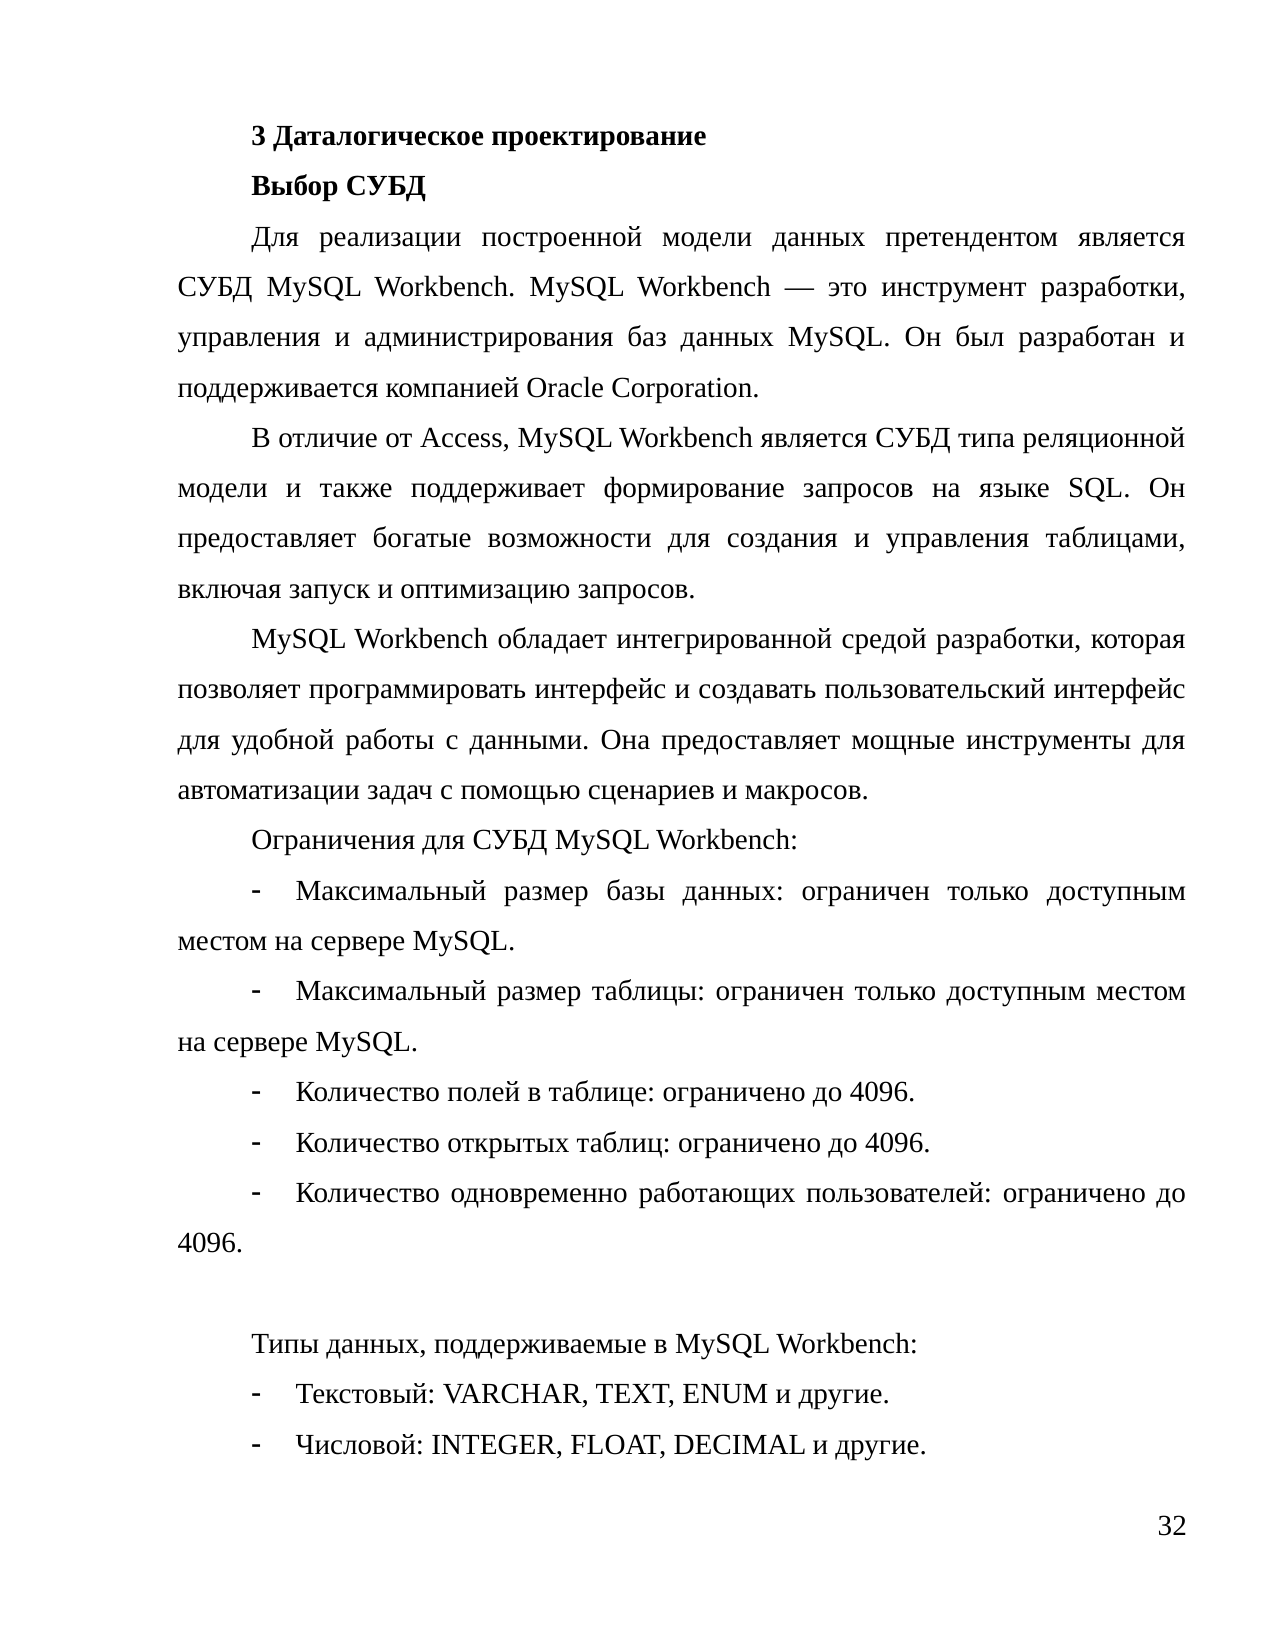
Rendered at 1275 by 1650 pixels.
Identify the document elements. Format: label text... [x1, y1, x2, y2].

text В отличие от Access, MySQL Workbench является СУБД типа реляционной модели и также поддерживает формирование запросов на языке SQL. Он предоставляет богатые возможности для создания и управления таблицами, включая запуск и оптимизацию запросов. [177, 420, 1186, 604]
text Для реализации построенной модели данных претендентом является СУБД MySQL Workbench. MySQL Workbench — это инструмент разработки, управления и администрирования баз данных MySQL. Он был разработан и поддерживается компанией Oracle Corporation. [177, 219, 1186, 403]
list Количество полей в таблице: ограничено до 4096. [177, 1074, 1186, 1108]
text 3 Даталогическое проектирование [177, 118, 1186, 152]
list Количество одновременно работающих пользователей: ограничено до 4096. [177, 1175, 1186, 1259]
text MySQL Workbench обладает интегрированной средой разработки, которая позволяет программировать интерфейс и создавать пользовательский интерфейс для удобной работы с данными. Она предоставляет мощные инструменты для автоматизации задач с помощью сценариев и макросов. [177, 621, 1186, 806]
list Текстовый: VARCHAR, TEXT, ENUM и другие. [177, 1376, 1186, 1410]
list Максимальный размер таблицы: ограничен только доступным местом на сервере MySQL. [177, 973, 1186, 1057]
text Ограничения для СУБД MySQL Workbench: [177, 822, 1186, 856]
list Максимальный размер базы данных: ограничен только доступным местом на сервере MySQL. [177, 873, 1186, 957]
list Количество открытых таблиц: ограничено до 4096. [177, 1125, 1186, 1158]
text Типы данных, поддерживаемые в MySQL Workbench: [177, 1326, 1186, 1360]
text Выбор СУБД [177, 168, 1186, 202]
list Числовой: INTEGER, FLOAT, DECIMAL и другие. [177, 1427, 1186, 1461]
